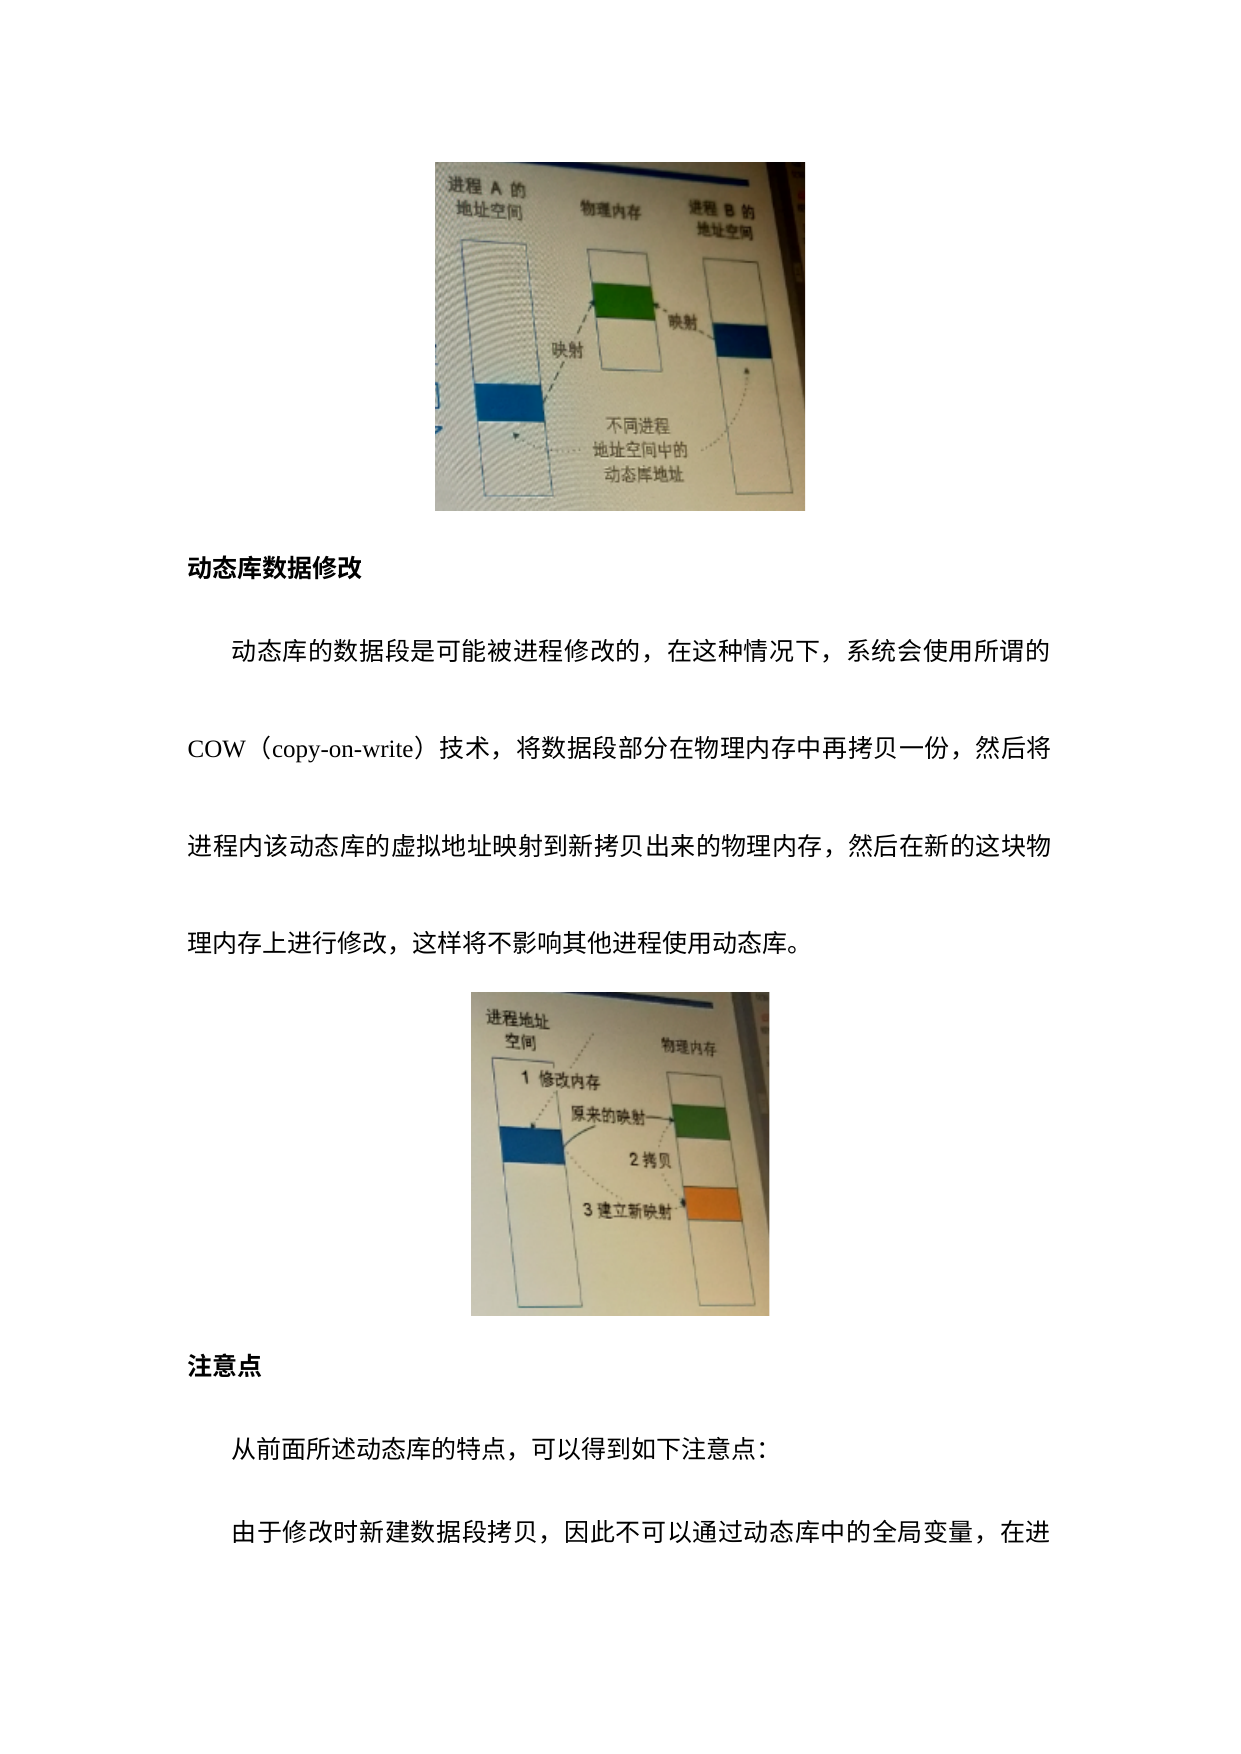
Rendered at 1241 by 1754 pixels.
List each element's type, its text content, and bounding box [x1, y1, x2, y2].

picture [435, 162, 806, 511]
text 动态库的数据段是可能被进程修改的，在这种情况下，系统会使用所谓的COW（copy-on-write）技术，将数据段部分在物理内存中再拷贝一份，然后将进程内该动态库的虚拟地址映射到新拷贝出来的物理内存，然后在新的这块物理内存上进行修改，这样将不影响其他进程使用动态库。 [187, 617, 1053, 974]
picture [471, 992, 770, 1316]
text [187, 1498, 1053, 1563]
subtitle 注意点 [187, 1332, 1053, 1397]
subtitle 动态库数据修改 [187, 534, 1053, 599]
text 从前面所述动态库的特点，可以得到如下注意点： [187, 1415, 1053, 1480]
